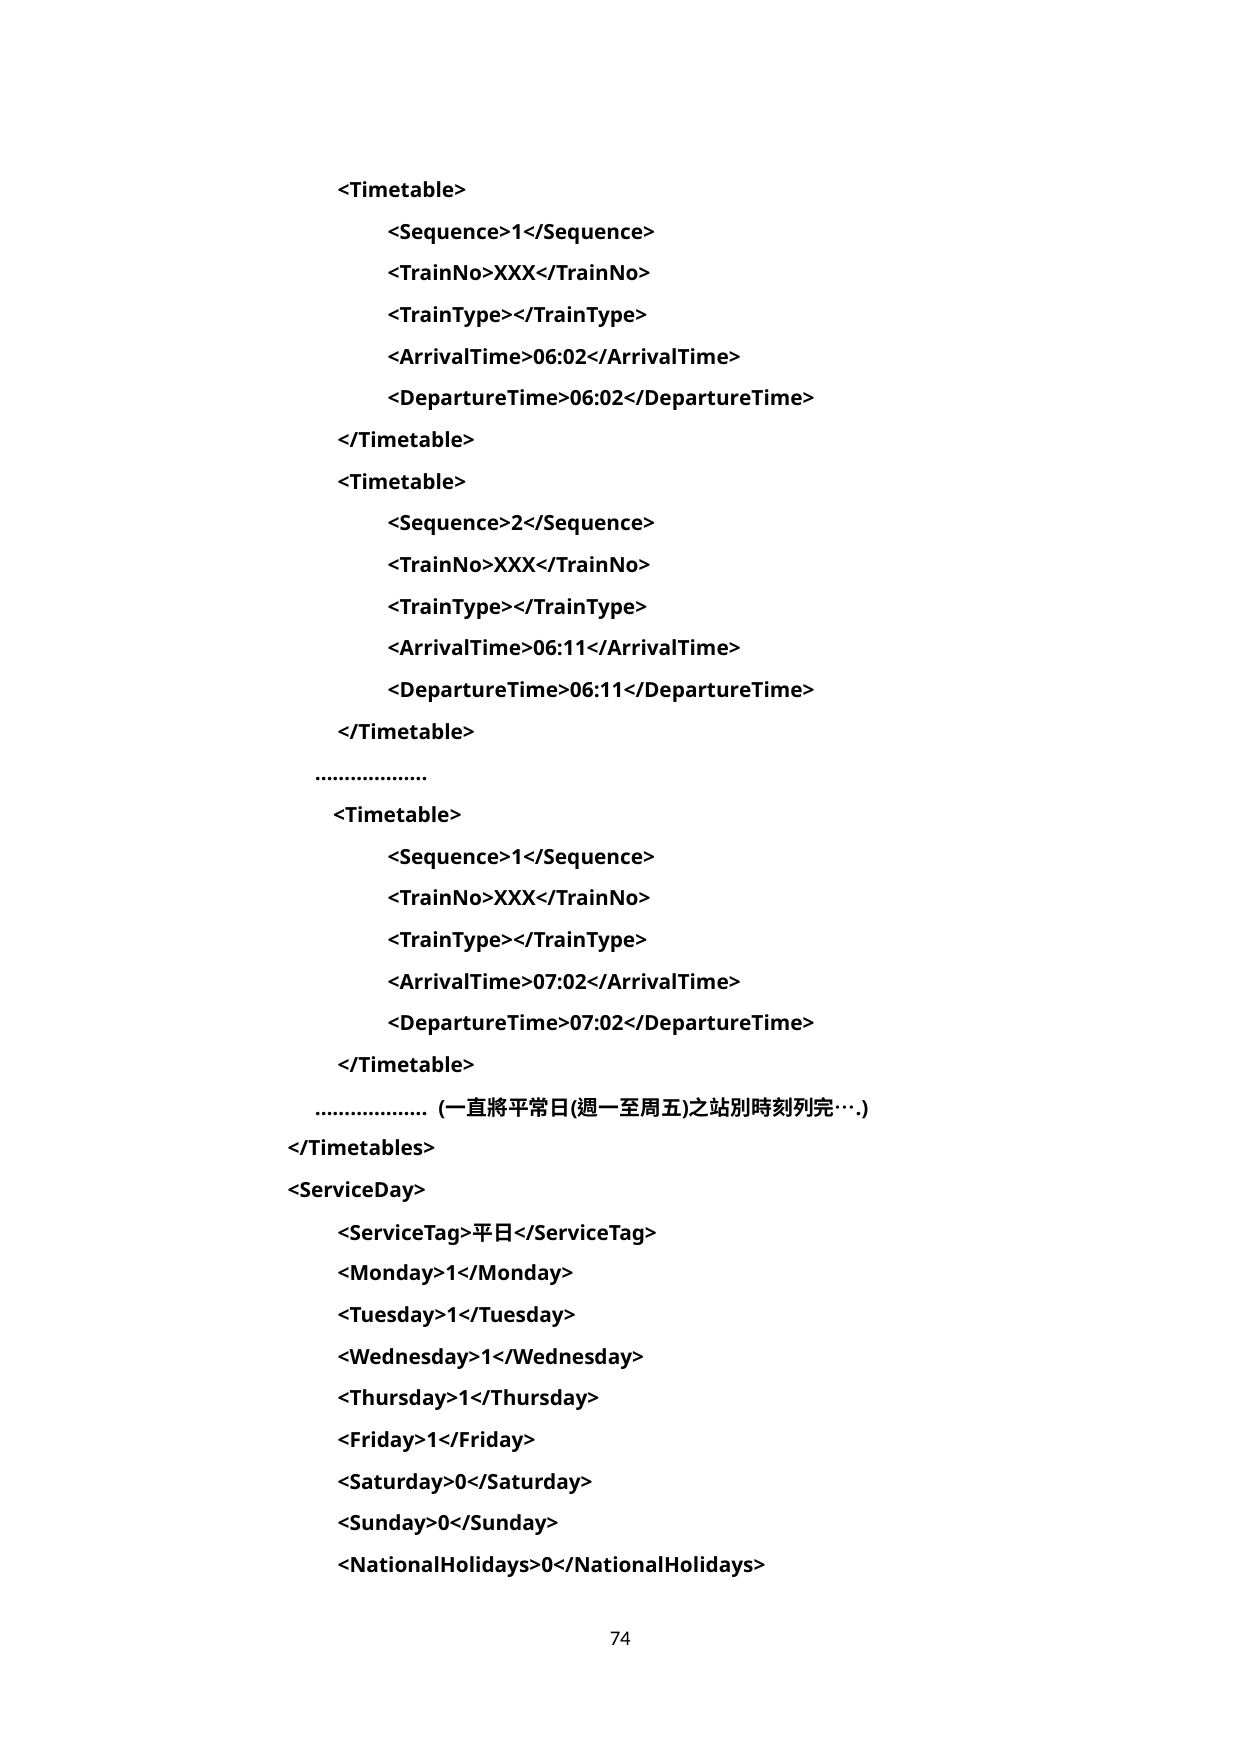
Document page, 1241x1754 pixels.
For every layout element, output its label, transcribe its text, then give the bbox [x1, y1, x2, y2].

text <Thursday>1</Thursday> [287, 1377, 1053, 1419]
text <TrainType></TrainType> [337, 294, 1053, 335]
text ………………. [287, 752, 1053, 794]
text <Monday>1</Monday> [237, 1252, 1053, 1294]
text ………………. (一直將平常日(週一至周五)之站別時刻列完….) [287, 1085, 1053, 1127]
text <TrainType></TrainType> [337, 919, 1053, 960]
text </Timetables> [237, 1127, 1053, 1169]
text <DepartureTime>07:02</DepartureTime> [337, 1002, 1053, 1044]
text </Timetable> [337, 419, 1053, 460]
text <Sequence>1</Sequence> [337, 835, 1053, 877]
text <NationalHolidays>0</NationalHolidays> [287, 1544, 1053, 1585]
text <TrainNo>XXX</TrainNo> [337, 544, 1053, 585]
text </Timetable> [337, 710, 1053, 752]
text <TrainType></TrainType> [337, 585, 1053, 627]
text <Timetable> [287, 169, 1053, 210]
text <Friday>1</Friday> [287, 1419, 1053, 1460]
text <Tuesday>1</Tuesday> [287, 1294, 1053, 1335]
text <Sunday>0</Sunday> [287, 1502, 1053, 1544]
text <ServiceTag>平日</ServiceTag> [287, 1210, 1053, 1252]
text </Timetable> [337, 1044, 1053, 1085]
text <ArrivalTime>07:02</ArrivalTime> [337, 960, 1053, 1002]
text <ServiceDay> [237, 1169, 1053, 1210]
text <ArrivalTime>06:11</ArrivalTime> [337, 627, 1053, 669]
text <Sequence>2</Sequence> [337, 502, 1053, 544]
text <Timetable> [287, 460, 1053, 502]
text <DepartureTime>06:11</DepartureTime> [337, 669, 1053, 710]
text <Saturday>0</Saturday> [287, 1460, 1053, 1502]
text <TrainNo>XXX</TrainNo> [337, 252, 1053, 294]
text <ArrivalTime>06:02</ArrivalTime> [337, 335, 1053, 377]
text <TrainNo>XXX</TrainNo> [337, 877, 1053, 919]
text <Wednesday>1</Wednesday> [287, 1335, 1053, 1377]
text <DepartureTime>06:02</DepartureTime> [337, 377, 1053, 419]
text <Sequence>1</Sequence> [337, 210, 1053, 252]
text <Timetable> [261, 794, 1053, 835]
